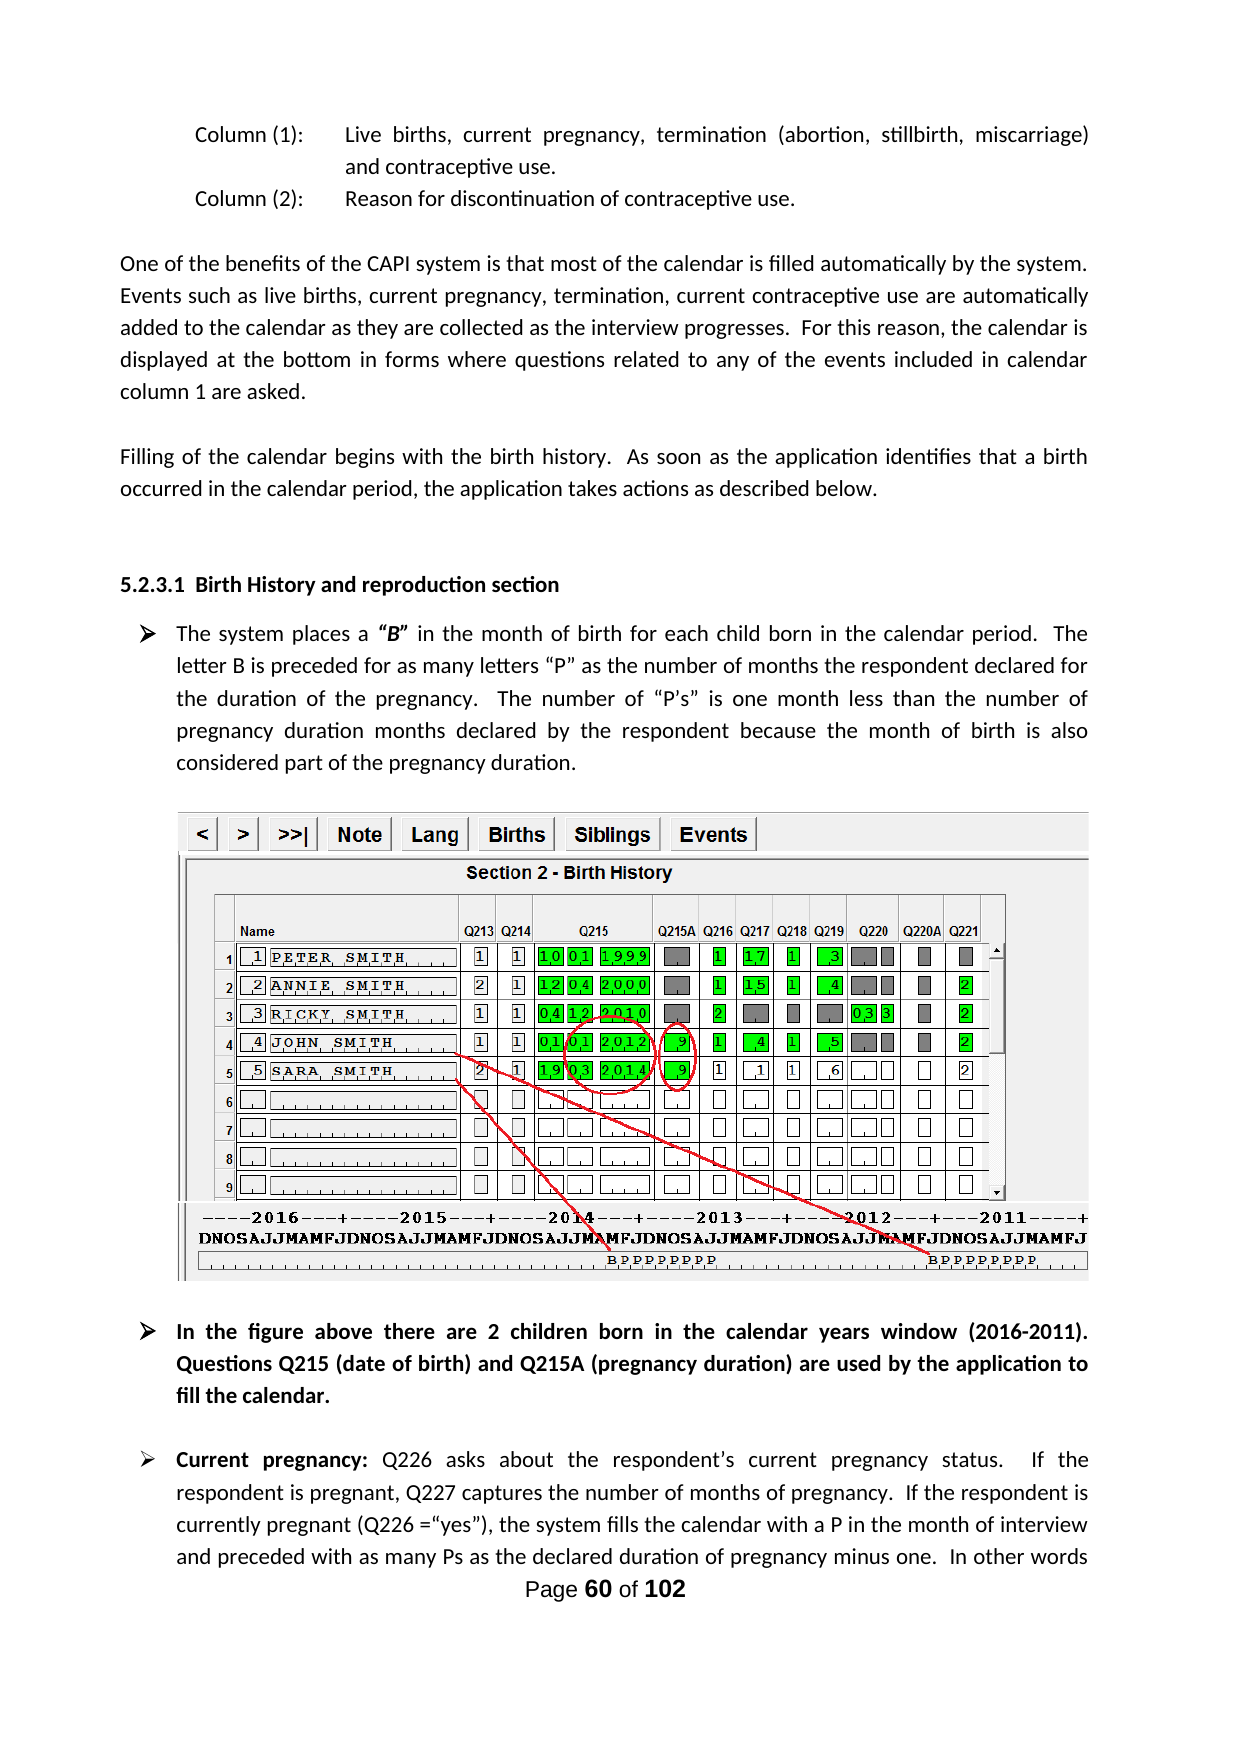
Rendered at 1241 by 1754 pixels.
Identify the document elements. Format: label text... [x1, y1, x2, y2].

list In the figure above there are 2 children born in the calendar years window (2016-2011). Questions Q215 (date of birth) and Q215A (pregnancy duration) are used by the application to fill the calendar. [139, 1317, 1090, 1409]
text Column (2): Reason for discontinuation of contraceptive use. [120, 184, 1090, 212]
text One of the benefits of the CAPI system is that most of the calendar is filled automatically by the system. Events such as live births, current pregnancy, termination, current contraceptive use are automatically added to the calendar as they are collected as the interview progresses. For this reason, the calendar is displayed at the bottom in forms where questions related to any of the events included in calendar column 1 are asked. [120, 249, 1090, 406]
subtitle 5.2.3.1 Birth History and reproduction section [120, 571, 1090, 599]
list The system places a “B” in the month of birth for each child born in the calendar period. The letter B is preceded for as many letters “P” as the number of months the respondent declared for the duration of the pregnancy. The number of “P’s” is one month less than the number of pregnancy duration months declared by the respondent because the month of birth is also considered part of the pregnancy duration. [139, 619, 1090, 776]
text Column (1): Live births, current pregnancy, termination (abortion, stillbirth, miscarriage) and contraceptive use. [195, 120, 1090, 180]
picture [177, 812, 1089, 1281]
text Filling of the calendar begins with the birth history. As soon as the application identifies that a birth occurred in the calendar period, the application takes actions as described below. [120, 442, 1090, 502]
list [139, 1446, 1090, 1570]
